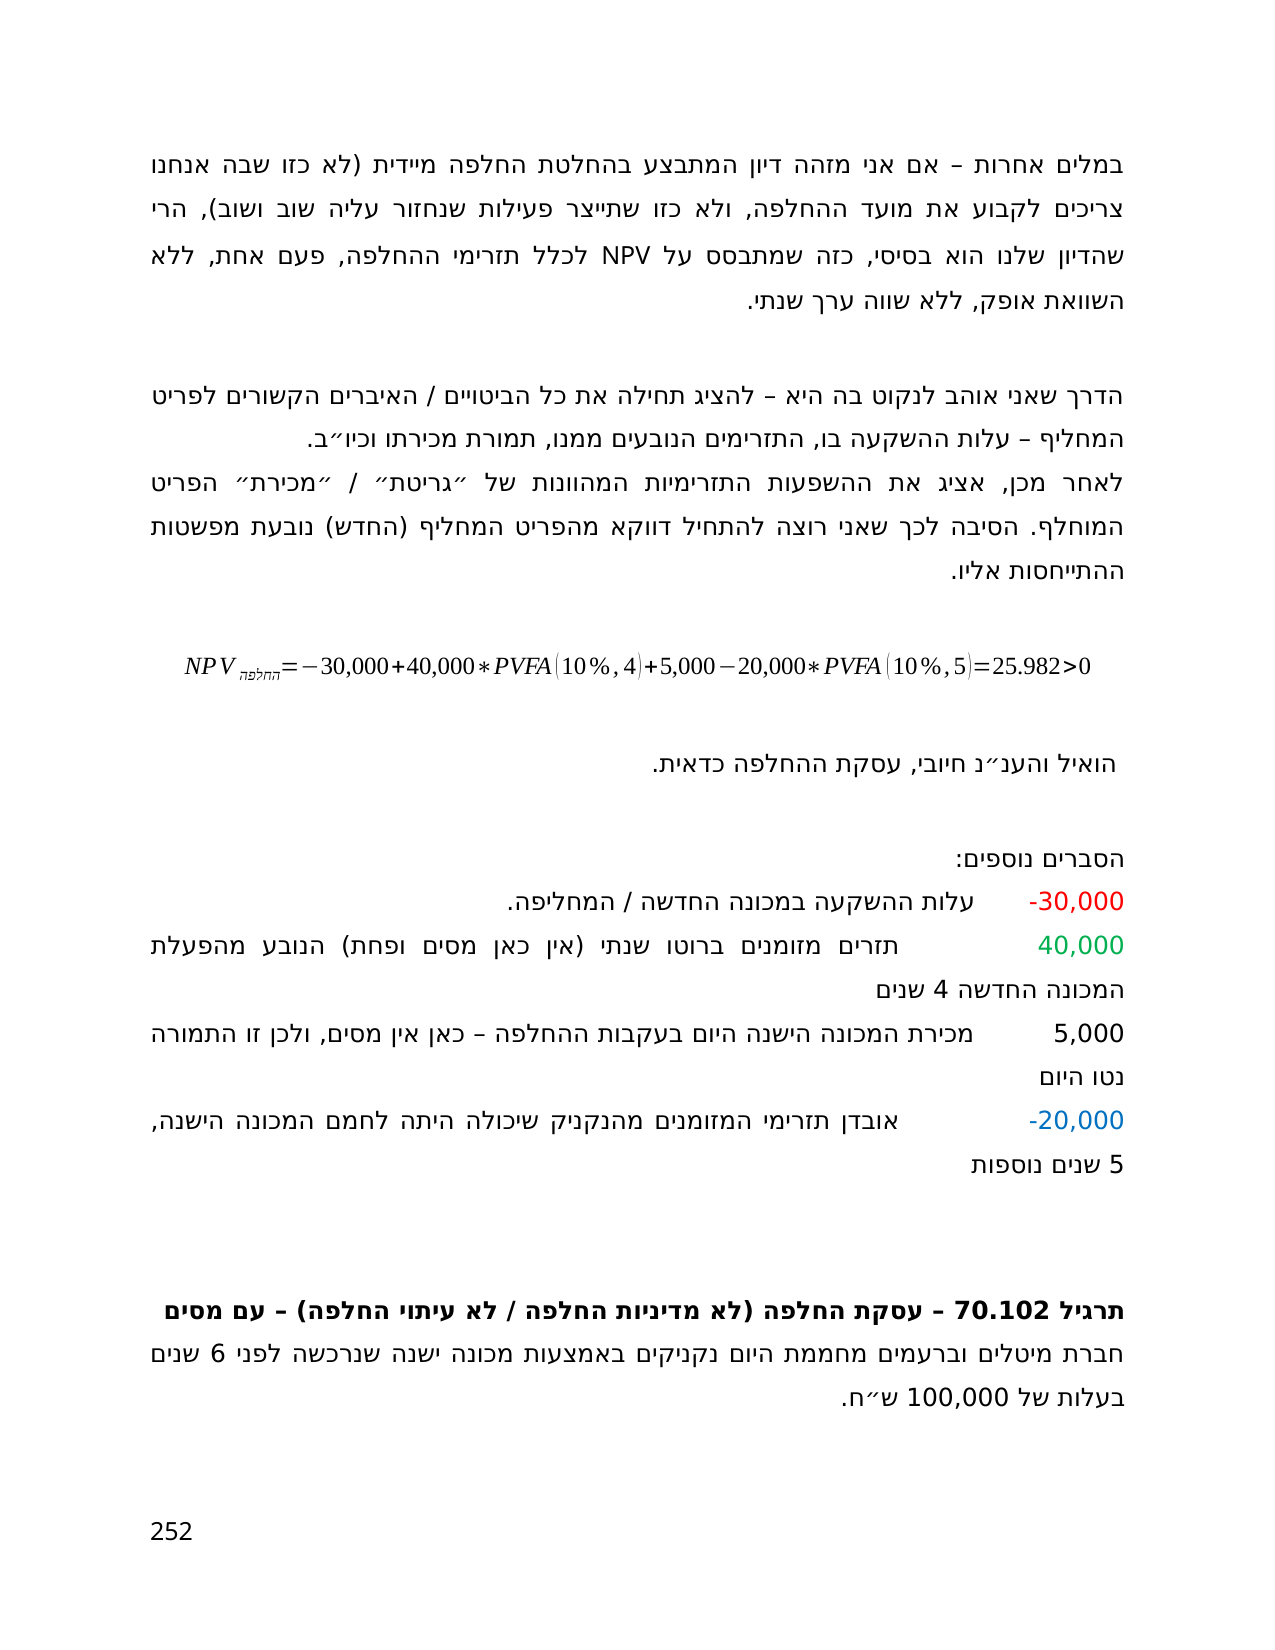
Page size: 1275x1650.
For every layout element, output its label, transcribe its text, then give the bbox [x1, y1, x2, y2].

text 30,000- עלות ההשקעה במכונה החדשה / המחליפה. [150, 887, 1125, 917]
text הדרך שאני אוהב לנקוט בה היא – להציג תחילה את כל הביטויים / האיברים הקשורים לפריט המחליף – עלות ההשקעה בו, התזרימים הנובעים ממנו, תמורת מכירתו וכיו״ב. [150, 381, 1125, 454]
text 5,000 מכירת המכונה הישנה היום בעקבות ההחלפה – כאן אין מסים, ולכן זו התמורה נטו היום [150, 1019, 1125, 1092]
text 40,000 תזרים מזומנים ברוטו שנתי (אין כאן מסים ופחת) הנובע מהפעלת המכונה החדשה 4 שנים [150, 931, 1125, 1004]
text לאחר מכן, אציג את ההשפעות התזרימיות המהוונות של ״גריטת״ / ״מכירת״ הפריט המוחלף. הסיבה לכך שאני רוצה להתחיל דווקא מהפריט המחליף (החדש) נובעת מפשטות ההתייחסות אליו. [150, 468, 1125, 585]
text במלים אחרות – אם אני מזהה דיון המתבצע בהחלטת החלפה מיידית (לא כזו שבה אנחנו צריכים לקבוע את מועד ההחלפה, ולא כזו שתייצר פעילות שנחזור עליה שוב ושוב), הרי שהדיון שלנו הוא בסיסי, כזה שמתבסס על NPV לכלל תזרימי ההחלפה, פעם אחת, ללא השוואת אופק, ללא שווה ערך שנתי. [150, 150, 1125, 315]
text חברת מיטלים וברעמים מחממת היום נקניקים באמצעות מכונה ישנה שנרכשה לפני 6 שנים בעלות של 100,000 ש״ח. [150, 1339, 1125, 1412]
text תרגיל 70.102 – עסקת החלפה (לא מדיניות החלפה / לא עיתוי החלפה) – עם מסים [150, 1296, 1125, 1325]
text הסברים נוספים: [150, 844, 1125, 873]
text 20,000- אובדן תזרימי המזומנים מהנקניק שיכולה היתה לחמם המכונה הישנה, 5 שנים נוספות [150, 1106, 1125, 1179]
text הואיל והענ״נ חיובי, עסקת ההחלפה כדאית. [150, 749, 1125, 778]
